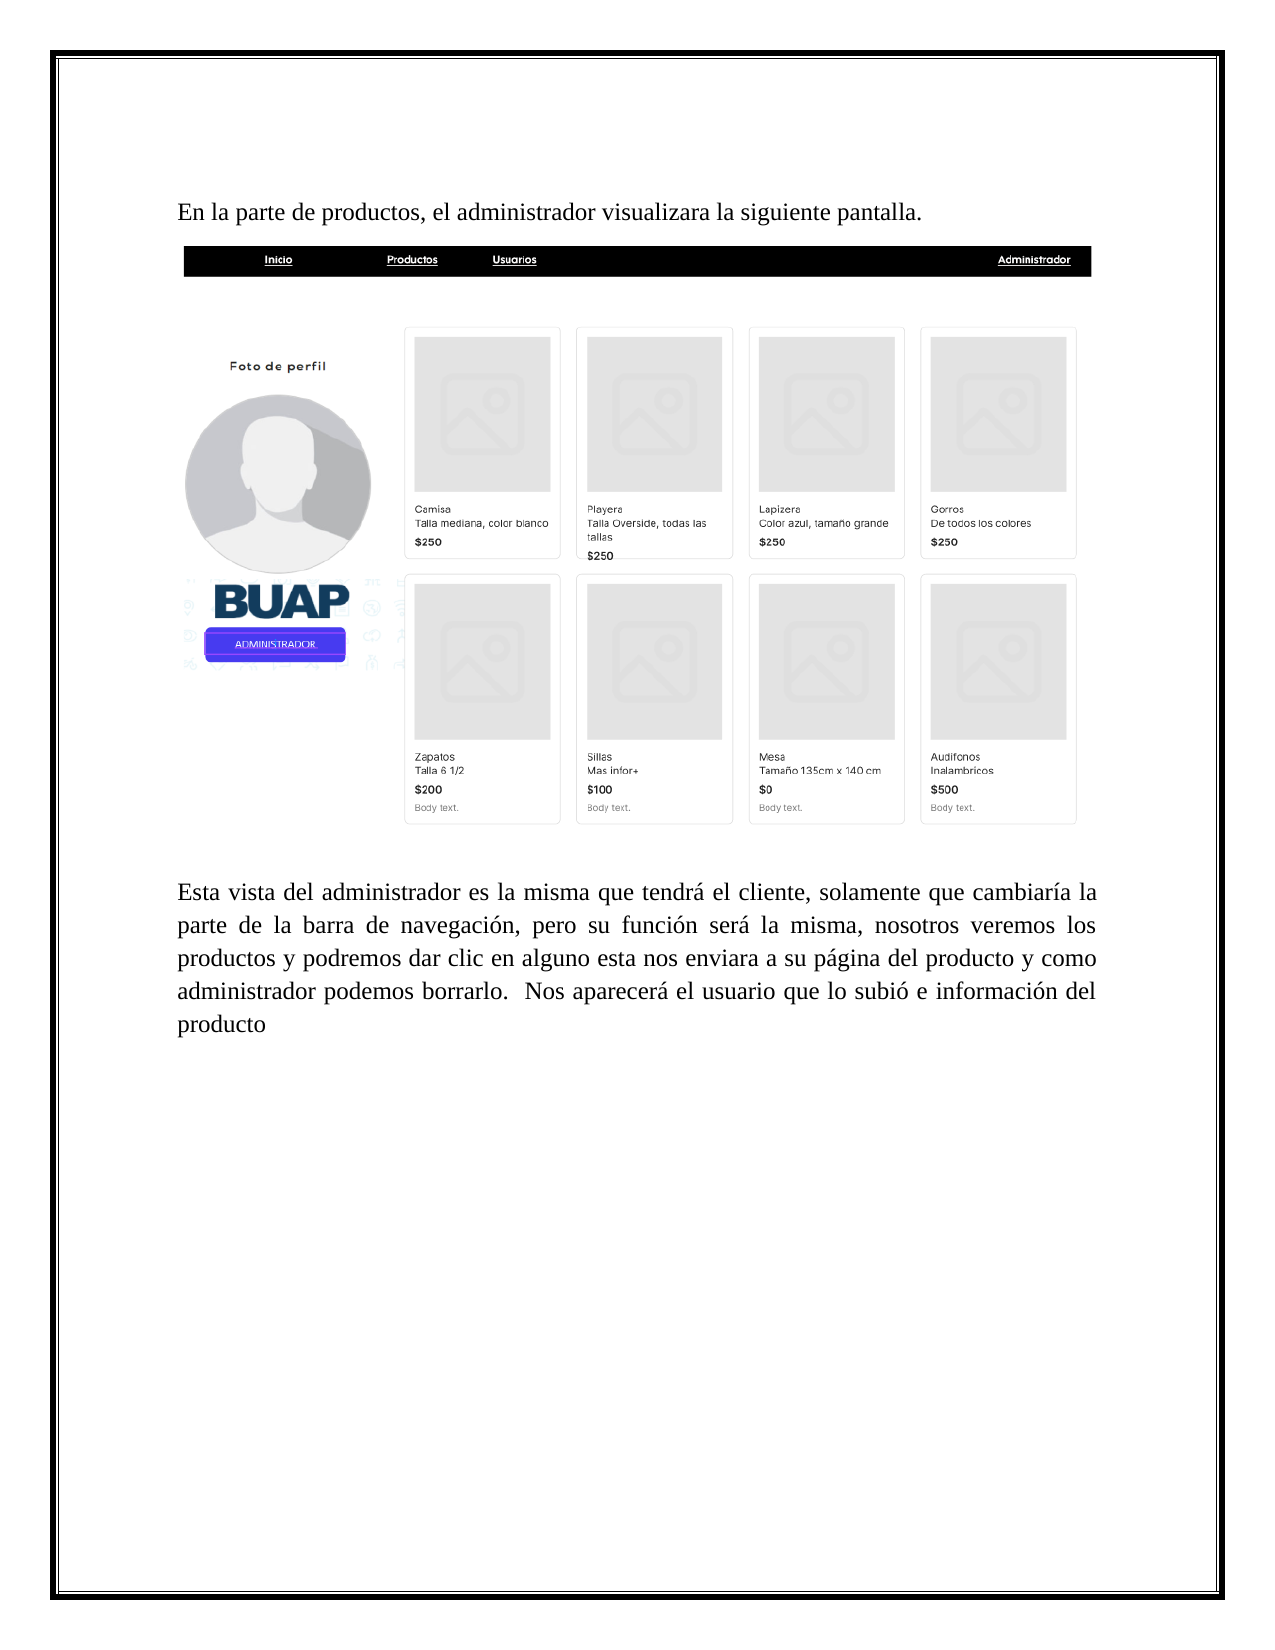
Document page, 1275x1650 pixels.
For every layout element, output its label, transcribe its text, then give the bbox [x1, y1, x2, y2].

text En la parte de productos, el administrador visualizara la siguiente pantalla. [177, 197, 1098, 226]
picture [183, 246, 1092, 855]
text Esta vista del administrador es la misma que tendrá el cliente, solamente que cambiaría la parte de la barra de navegación, pero su función será la misma, nosotros veremos los productos y podremos dar clic en alguno esta nos enviara a su página del producto y como administrador podemos borrarlo. Nos aparecerá el usuario que lo subió e información del producto [177, 877, 1098, 1038]
